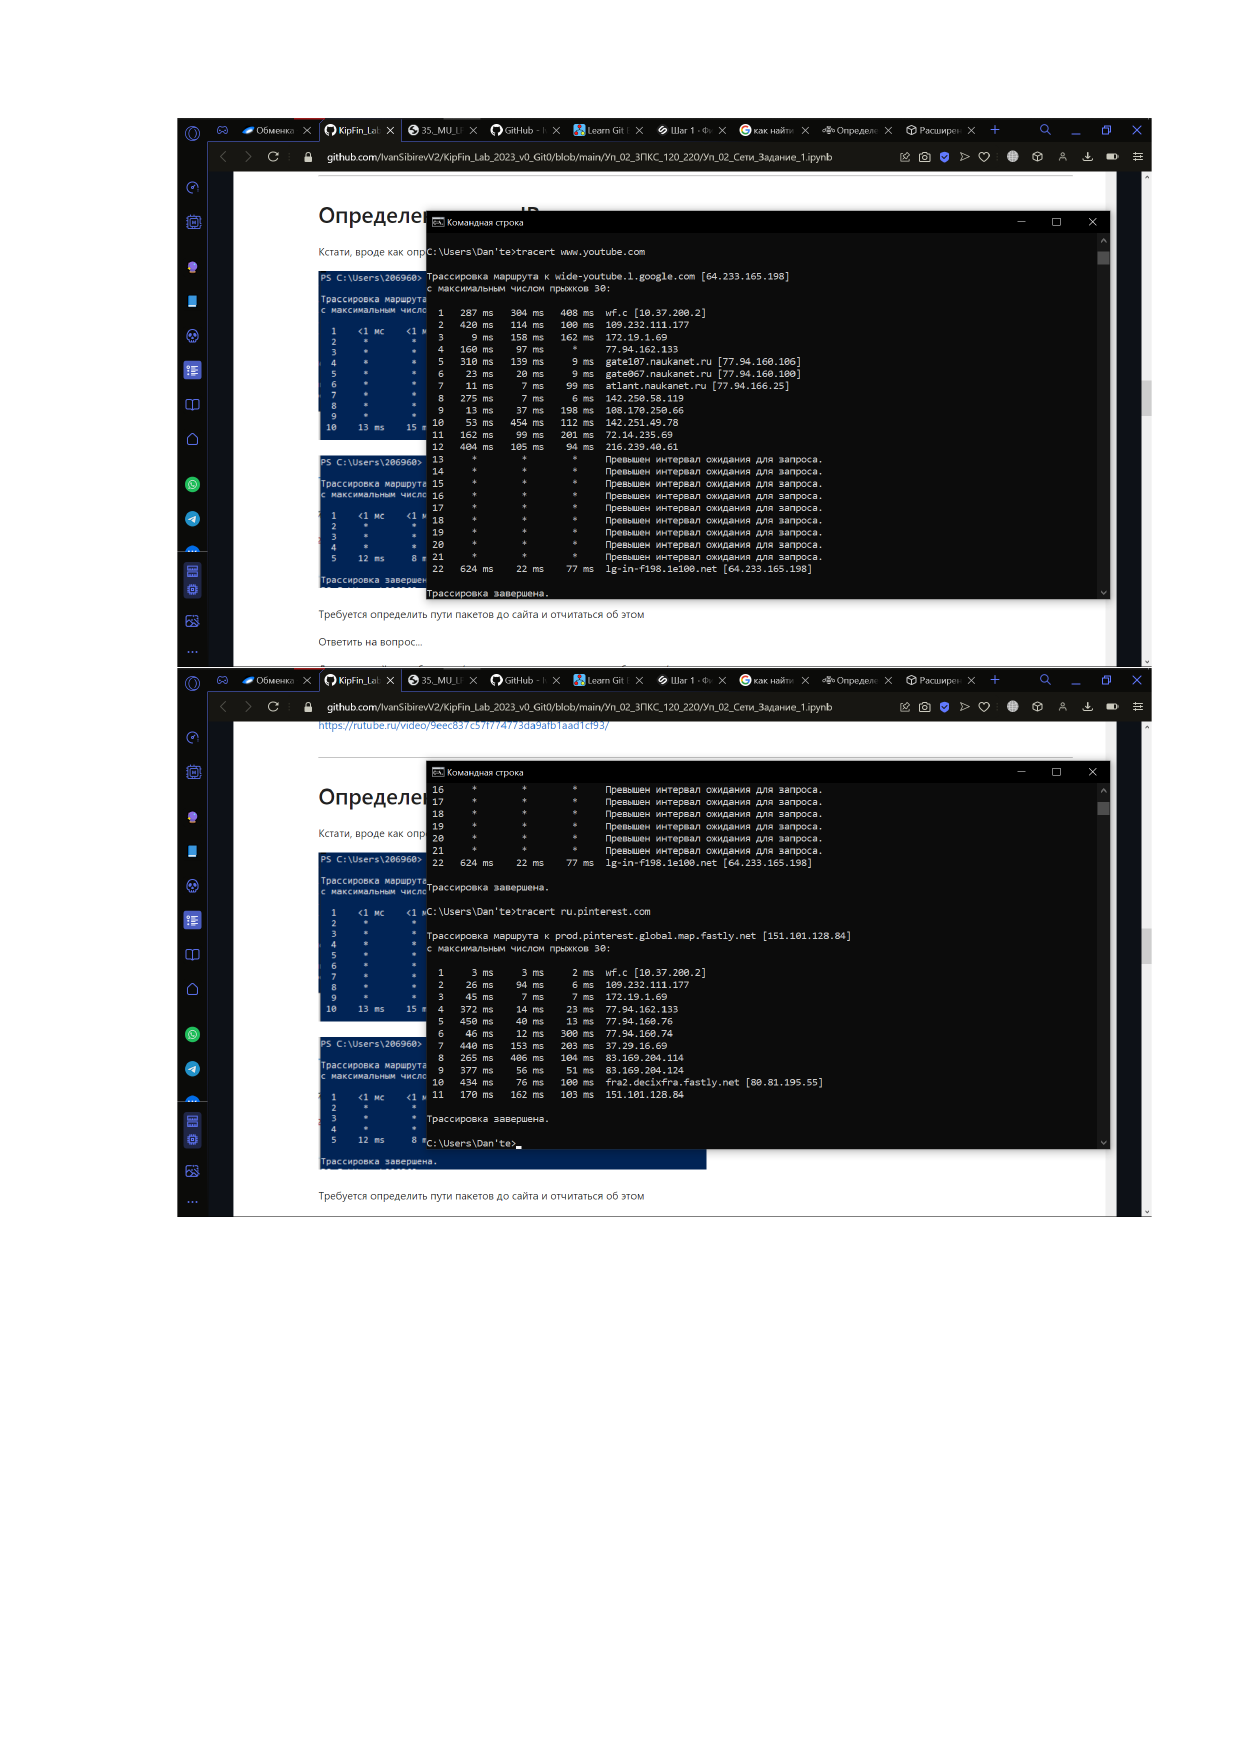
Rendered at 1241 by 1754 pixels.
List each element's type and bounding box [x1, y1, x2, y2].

picture [177, 668, 1152, 1217]
picture [177, 118, 1152, 667]
